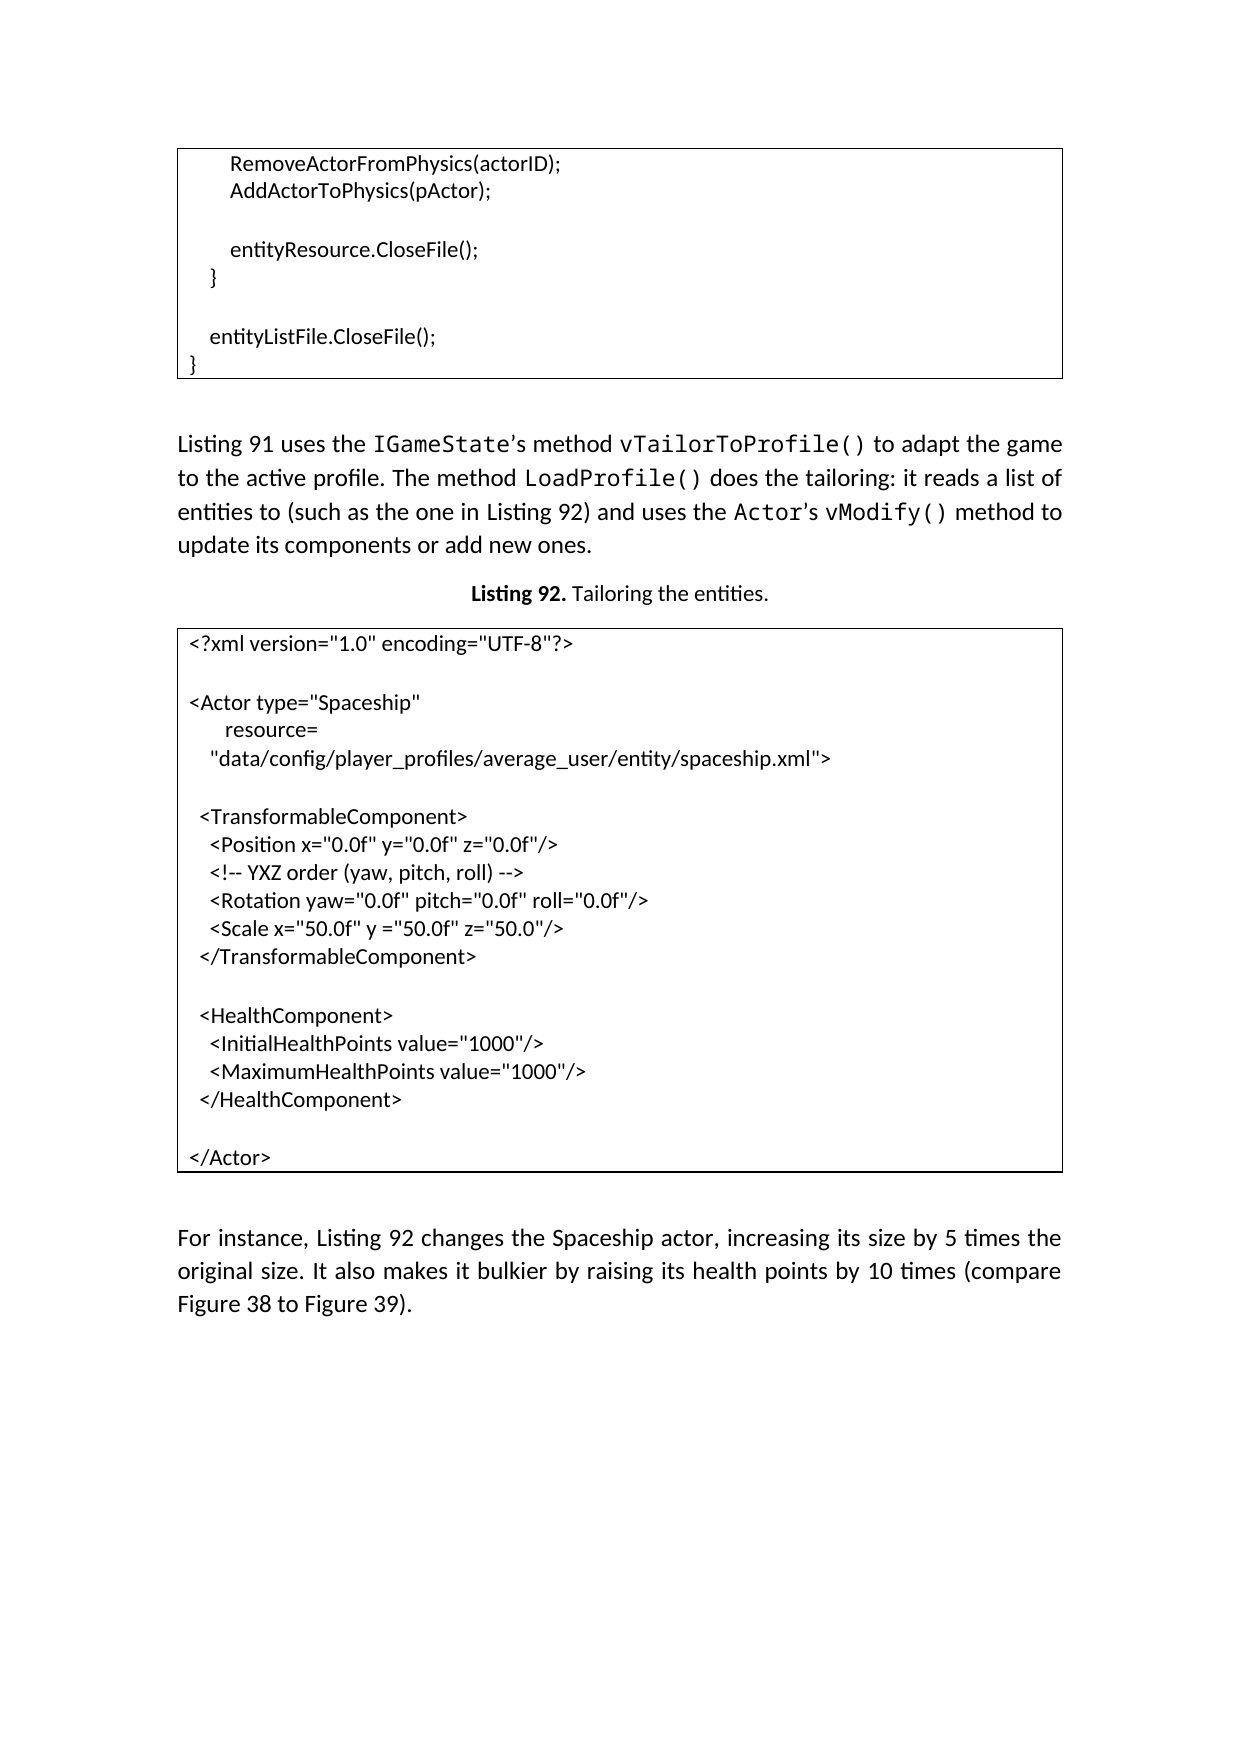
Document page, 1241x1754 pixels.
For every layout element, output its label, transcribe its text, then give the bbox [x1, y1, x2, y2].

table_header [178, 149, 1062, 378]
text For instance, Listing 92 changes the Spaceship actor, increasing its size by 5 times the original size. It also makes it bulkier by raising its health points by 10 times (compare Figure 38 to Figure 39). [177, 1222, 1063, 1318]
text Listing 91 uses the IGameState’s method vTailorToProfile() to adapt the game to the active profile. The method LoadProfile() does the tailoring: it reads a list of entities to (such as the one in Listing 92) and uses the Actor’s vModify() method to update its components or add new ones. [177, 428, 1063, 560]
text Listing 92. Tailoring the entities. [177, 579, 1063, 607]
table_header <?xml version="1.0" encoding="UTF-8"?> <Actor type="Spaceship" resource= "data/config/player_profiles/average_user/entity/spaceship.xml"> <TransformableComponent> <Position x="0.0f" y="0.0f" z="0.0f"/> <!-- YXZ order (yaw, pitch, roll) --> <Rotation yaw="0.0f" pitch="0.0f" roll="0.0f"/> <Scale x="50.0f" y ="50.0f" z="50.0"/> </TransformableComponent> <HealthComponent> <InitialHealthPoints value="1000"/> <MaximumHealthPoints value="1000"/> </HealthComponent> </Actor> [178, 629, 1062, 1171]
